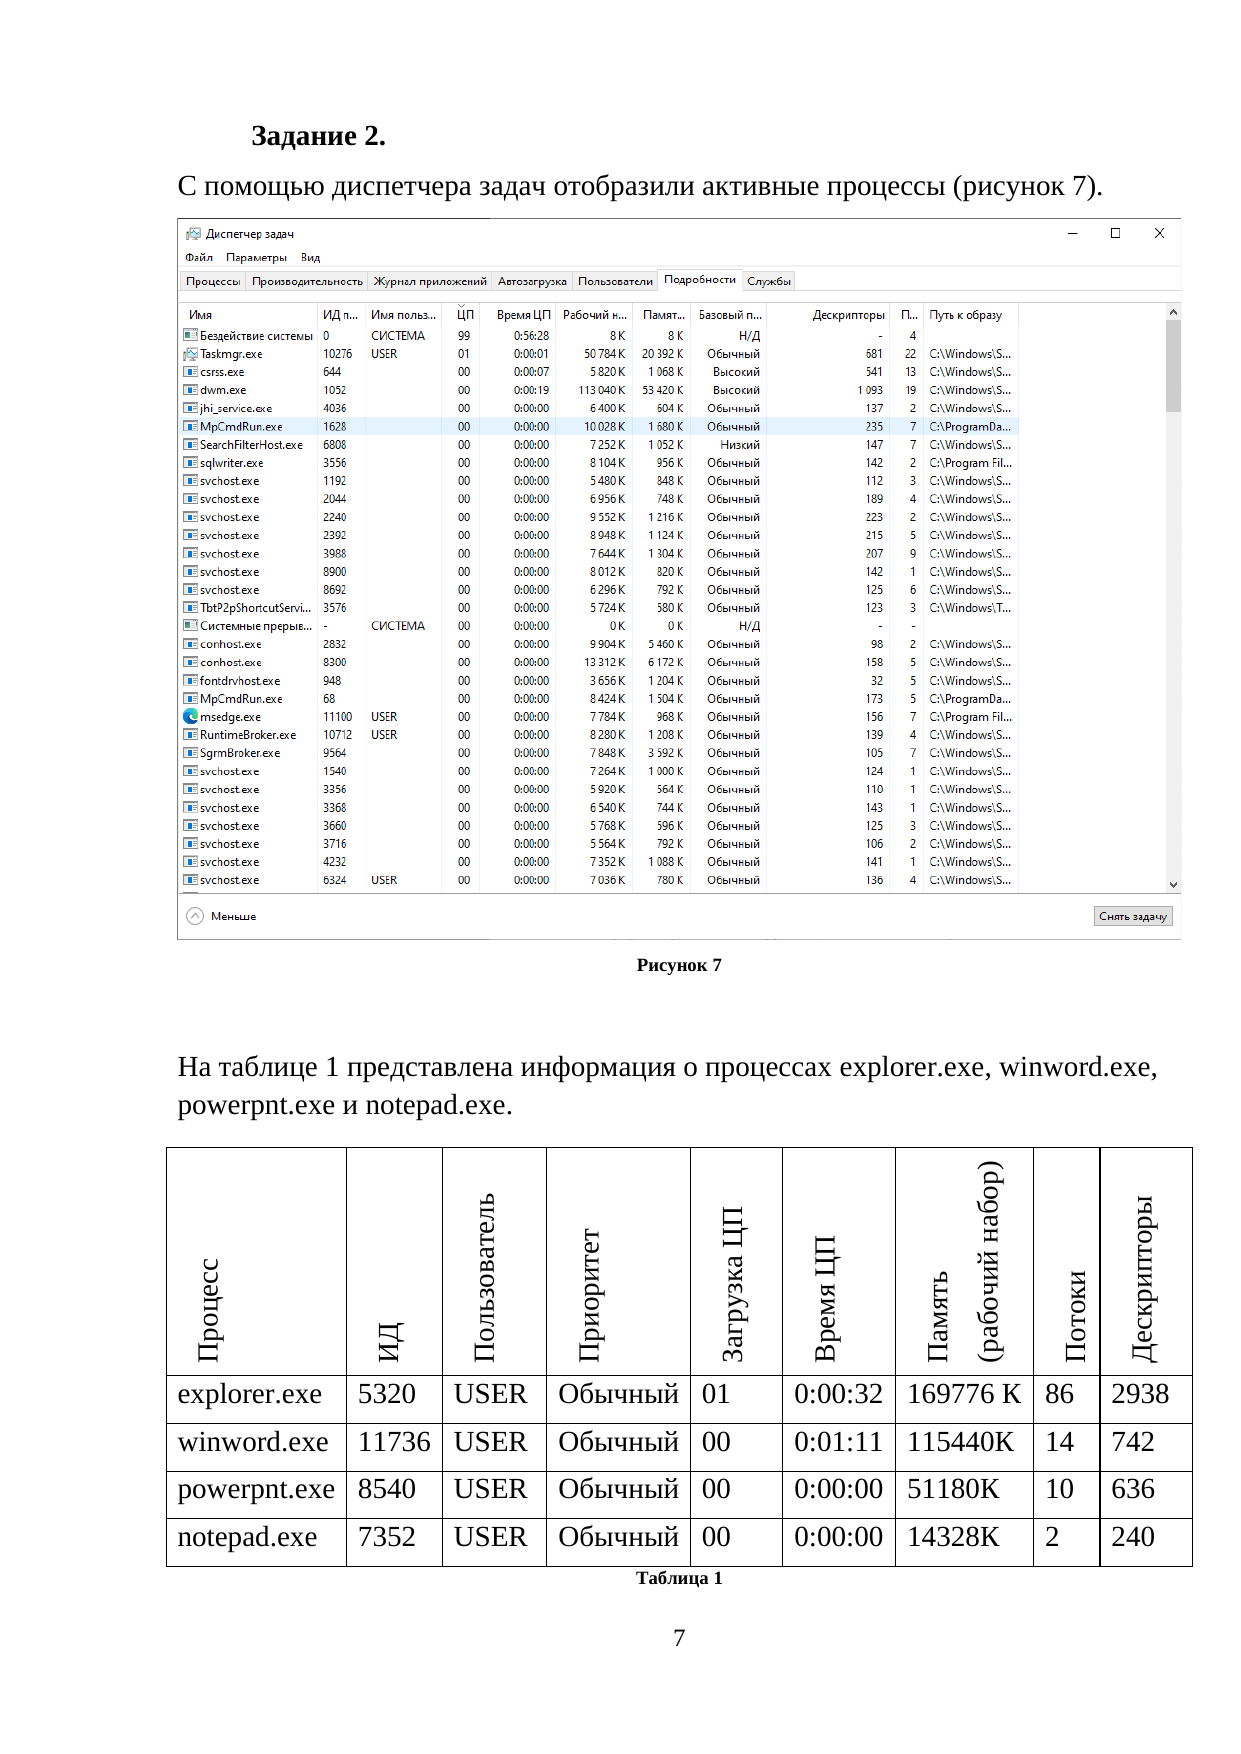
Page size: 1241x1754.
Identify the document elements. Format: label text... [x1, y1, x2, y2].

table_cell Обычный [547, 1472, 690, 1518]
table_cell 00 [691, 1424, 782, 1471]
table_header Память (рабочий набор) [896, 1148, 1033, 1375]
table_cell USER [443, 1376, 546, 1423]
table_header Приоритет [547, 1148, 690, 1375]
table_cell Обычный [547, 1376, 690, 1423]
table_cell Обычный [547, 1519, 690, 1566]
table_cell 636 [1101, 1472, 1192, 1518]
table_cell 0:00:00 [783, 1519, 895, 1566]
table_cell 0:00:32 [783, 1376, 895, 1423]
table_header Время ЦП [783, 1148, 895, 1375]
text С помощью диспетчера задач отобразили активные процессы (рисунок 7). [177, 168, 1181, 202]
table_cell explorer.exe [167, 1376, 346, 1423]
table_cell 115440К [896, 1424, 1033, 1471]
text На таблице 1 представлена информация о процессах explorer.exe, winword.exe, powerpnt.exe и notepad.exe. [177, 1049, 1181, 1121]
table_cell 2 [1034, 1519, 1099, 1566]
table_cell USER [443, 1424, 546, 1471]
table_cell USER [443, 1472, 546, 1518]
table_cell USER [443, 1519, 546, 1566]
table_cell 0:01:11 [783, 1424, 895, 1471]
table_cell 00 [691, 1519, 782, 1566]
table_header Загрузка ЦП [691, 1148, 782, 1375]
picture [177, 218, 1182, 940]
table_cell 8540 [347, 1472, 442, 1518]
table_cell Обычный [547, 1424, 690, 1471]
table_cell notepad.exe [167, 1519, 346, 1566]
table_cell winword.exe [167, 1424, 346, 1471]
text Рисунок 7 [177, 953, 1181, 975]
table_cell 169776 К [896, 1376, 1033, 1423]
table_cell 10 [1034, 1472, 1099, 1518]
table_header Дескрипторы [1101, 1148, 1192, 1375]
table_cell 7352 [347, 1519, 442, 1566]
table_cell 86 [1034, 1376, 1099, 1423]
table_cell 01 [691, 1376, 782, 1423]
table_header Потоки [1034, 1148, 1099, 1375]
table_cell 0:00:00 [783, 1472, 895, 1518]
text Таблица 1 [177, 1567, 1181, 1588]
table_header Процесс [167, 1148, 346, 1375]
table_cell 00 [691, 1472, 782, 1518]
table_header ИД [347, 1148, 442, 1375]
table_cell 51180К [896, 1472, 1033, 1518]
table_cell 14328К [896, 1519, 1033, 1566]
table_cell 14 [1034, 1424, 1099, 1471]
table_cell 742 [1101, 1424, 1192, 1471]
table_header Пользователь [443, 1148, 546, 1375]
table_cell 11736 [347, 1424, 442, 1471]
table_cell 2938 [1101, 1376, 1192, 1423]
table_cell 5320 [347, 1376, 442, 1423]
table_cell powerpnt.exe [167, 1472, 346, 1518]
table_cell 240 [1101, 1519, 1192, 1566]
text Задание 2. [177, 118, 1181, 152]
